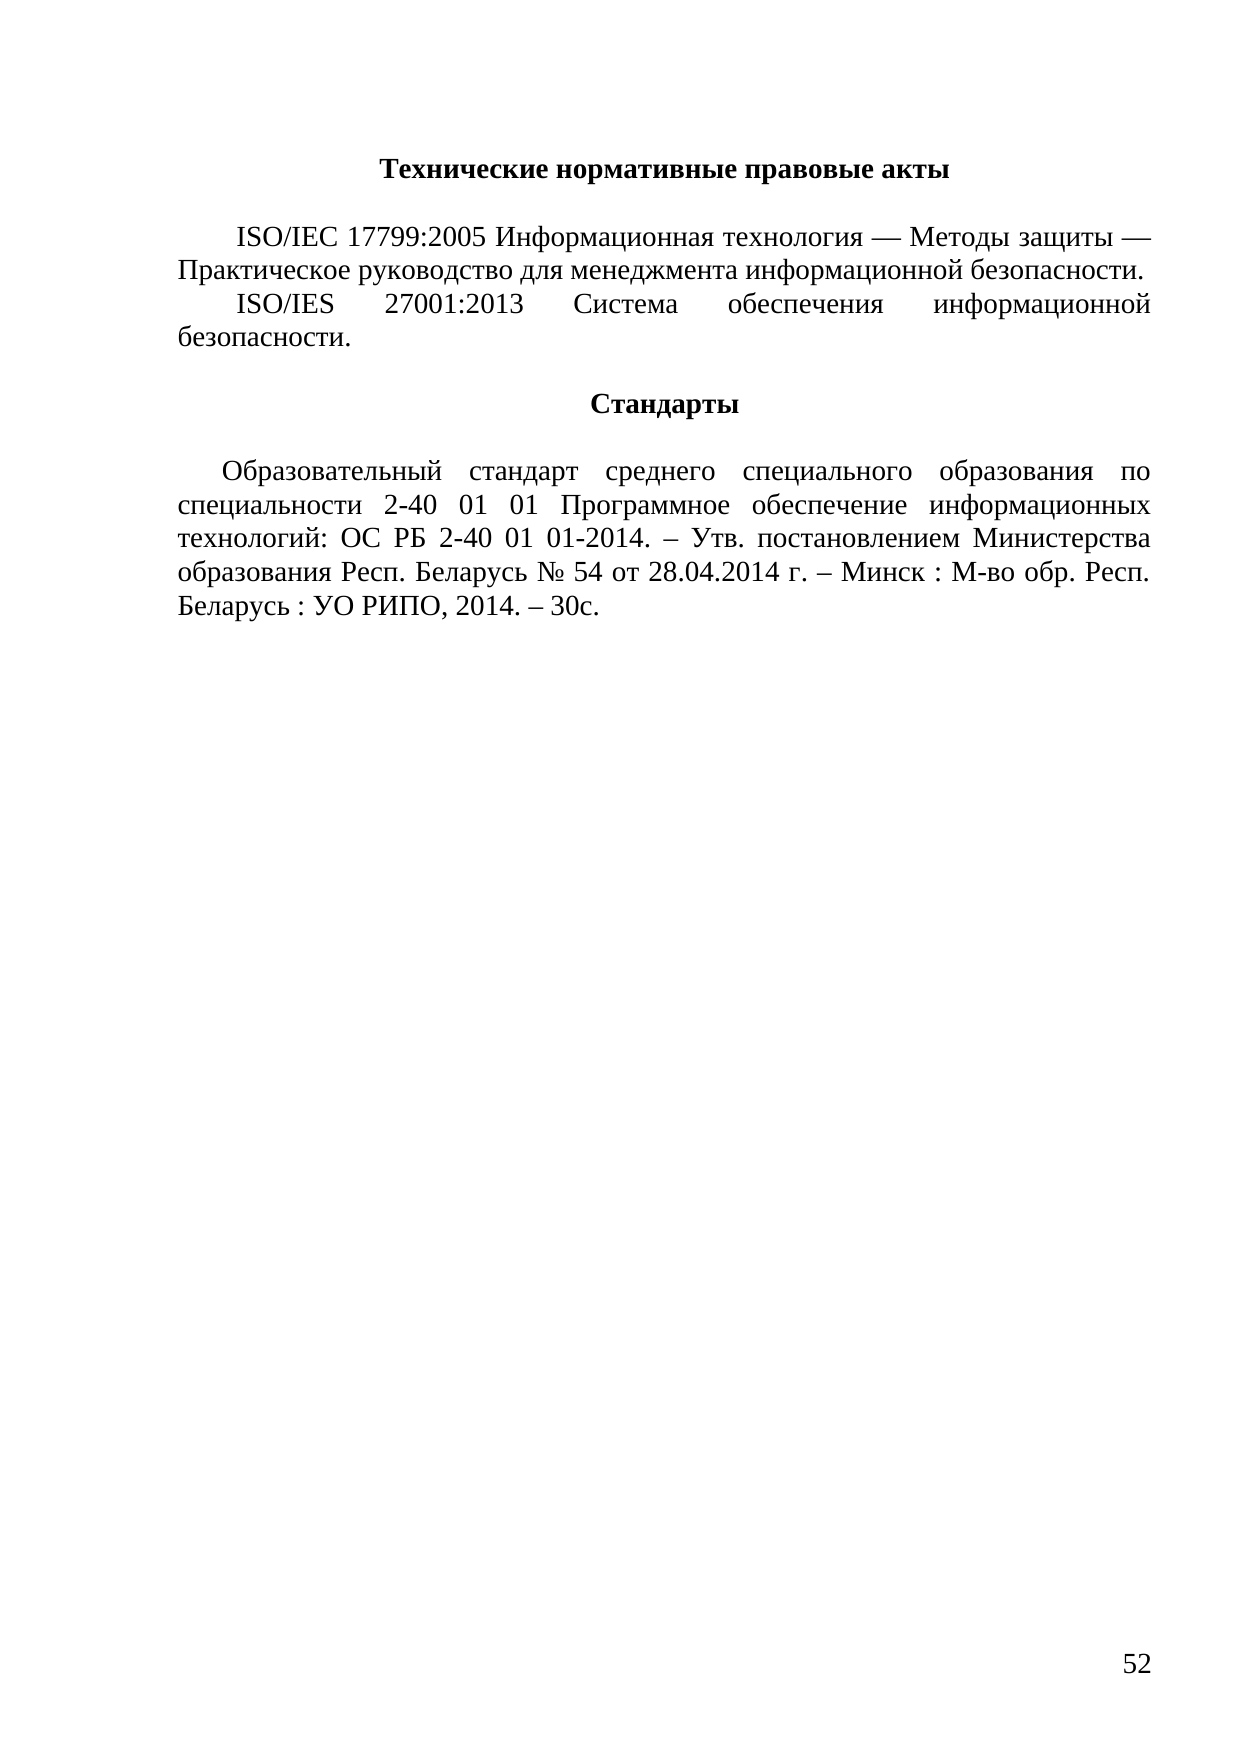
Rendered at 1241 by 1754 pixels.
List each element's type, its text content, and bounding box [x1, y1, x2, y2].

text Стандарты [177, 386, 1152, 420]
text ISO/IES 27001:2013 Система обеспечения информационной безопасности. [177, 286, 1152, 353]
text Технические нормативные правовые акты [177, 152, 1152, 185]
text ISO/IEC 17799:2005 Информационная технология — Методы защиты — Практическое руководство для менеджмента информационной безопасности. [177, 219, 1152, 286]
text Образовательный стандарт среднего специального образования по специальности 2-40 01 01 Программное обеспечение информационных технологий: ОС РБ 2-40 01 01-2014. – Утв. постановлением Министерства образования Респ. Беларусь № 54 от 28.04.2014 г. – Минск : М-во обр. Респ. Беларусь : УО РИПО, 2014. – 30с. [177, 453, 1152, 621]
